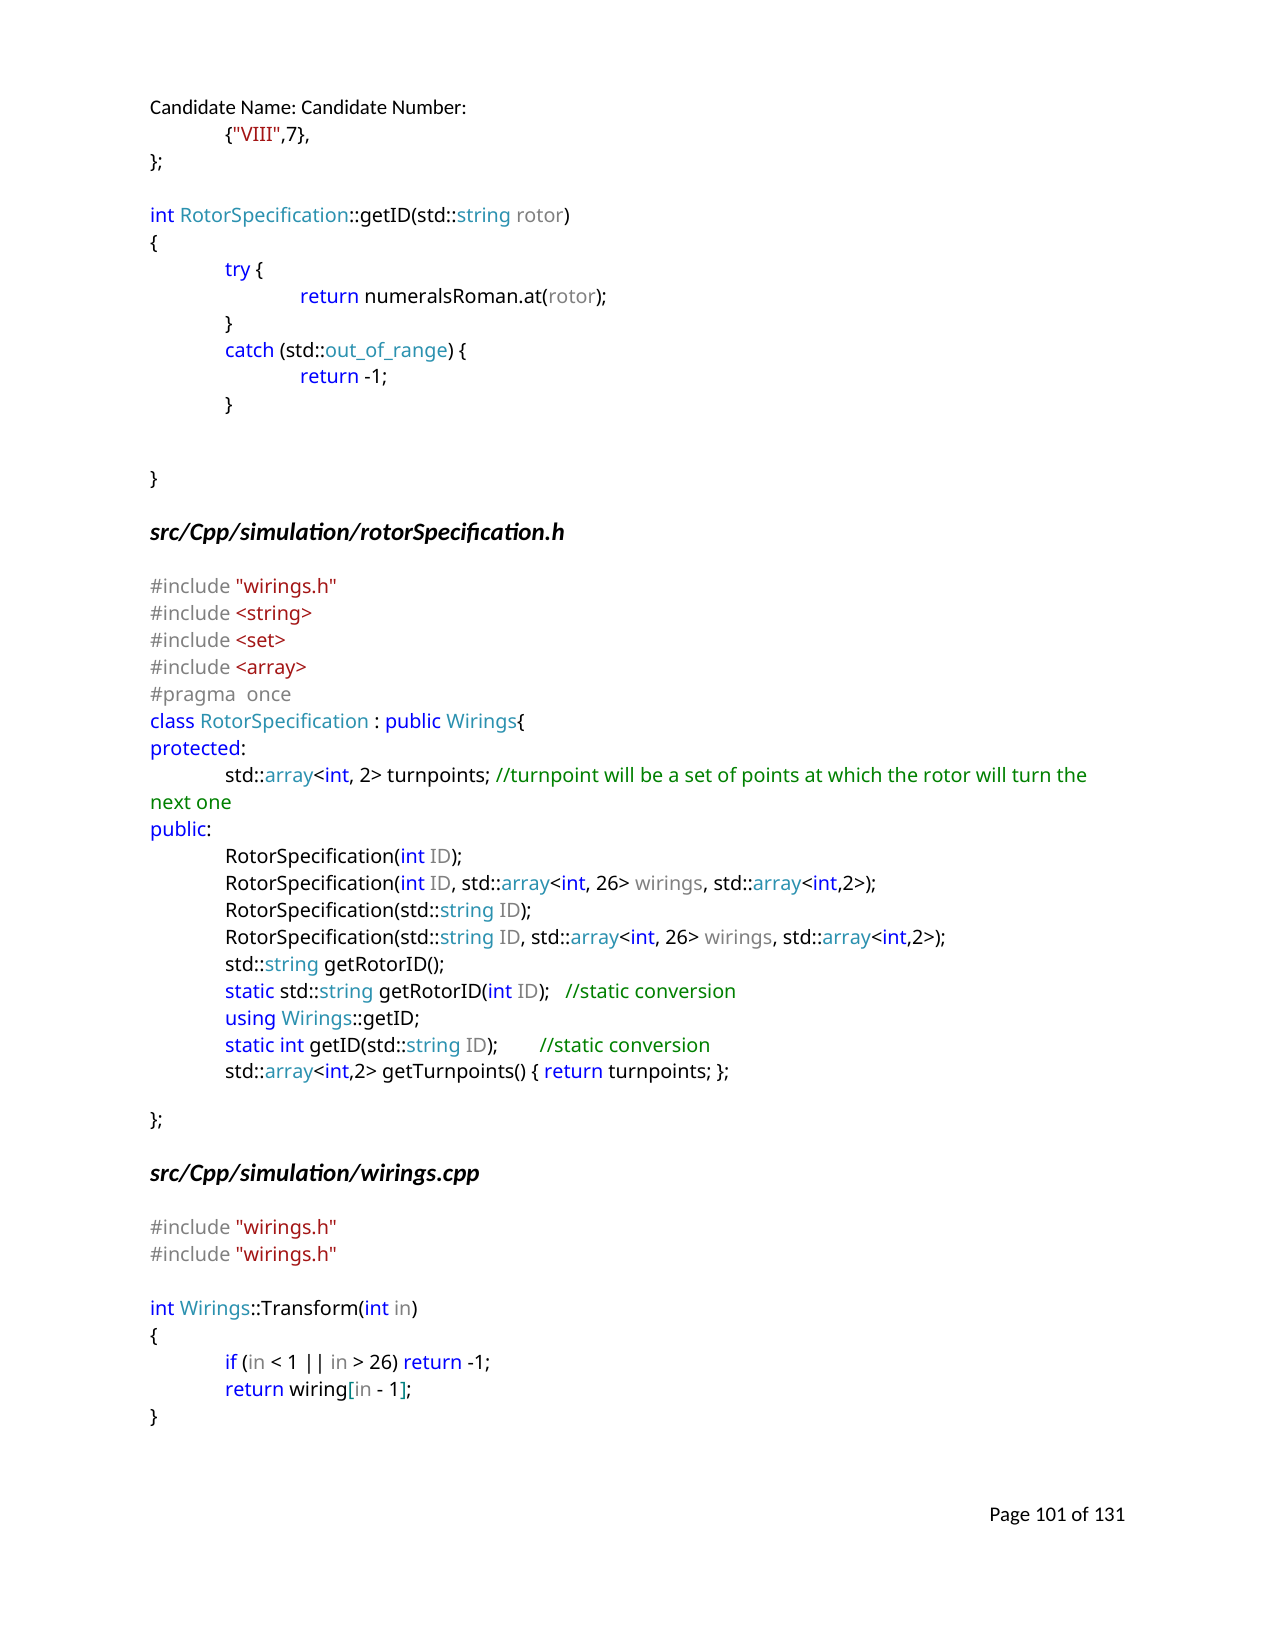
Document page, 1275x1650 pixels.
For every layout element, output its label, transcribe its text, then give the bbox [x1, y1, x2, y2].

text } [150, 464, 1125, 492]
text std::string getRotorID(); [150, 950, 1125, 977]
text return -1; [150, 363, 1125, 390]
text } [150, 1402, 1125, 1429]
text return numeralsRoman.at(rotor); [150, 282, 1125, 309]
text int Wirings::Transform(int in) [150, 1294, 1125, 1321]
text static int getID(std::string ID); //static conversion [150, 1031, 1125, 1058]
text } [150, 390, 1125, 417]
text using Wirings::getID; [150, 1004, 1125, 1031]
text std::array<int, 2> turnpoints; //turnpoint will be a set of points at which the rotor will turn the next one [150, 761, 1125, 815]
text class RotorSpecification : public Wirings{ [150, 707, 1125, 734]
text {"VIII",7}, [150, 120, 1125, 147]
text RotorSpecification(int ID); [150, 842, 1125, 869]
text src/Cpp/simulation/wirings.cpp [150, 1157, 1125, 1188]
text catch (std::out_of_range) { [150, 336, 1125, 363]
text std::array<int,2> getTurnpoints() { return turnpoints; }; [150, 1058, 1125, 1085]
text protected: [150, 734, 1125, 761]
text public: [150, 815, 1125, 842]
text } [150, 309, 1125, 336]
text }; [150, 147, 1125, 174]
text RotorSpecification(std::string ID, std::array<int, 26> wirings, std::array<int,2>); [150, 923, 1125, 950]
text static std::string getRotorID(int ID); //static conversion [150, 977, 1125, 1004]
text try { [150, 255, 1125, 282]
text #include "wirings.h" [150, 572, 1125, 599]
text #include <set> [150, 626, 1125, 653]
text RotorSpecification(std::string ID); [150, 896, 1125, 923]
text #include "wirings.h" [150, 1213, 1125, 1240]
text #include <array> [150, 653, 1125, 680]
text int RotorSpecification::getID(std::string rotor) [150, 201, 1125, 228]
text return wiring[in - 1]; [150, 1375, 1125, 1402]
text #include <string> [150, 599, 1125, 626]
text RotorSpecification(int ID, std::array<int, 26> wirings, std::array<int,2>); [150, 869, 1125, 896]
text #pragma once [150, 680, 1125, 707]
text src/Cpp/simulation/rotorSpecification.h [150, 516, 1125, 547]
text { [150, 1321, 1125, 1348]
text #include "wirings.h" [150, 1240, 1125, 1267]
text }; [150, 1106, 1125, 1133]
text if (in < 1 || in > 26) return -1; [150, 1348, 1125, 1375]
text { [150, 228, 1125, 255]
